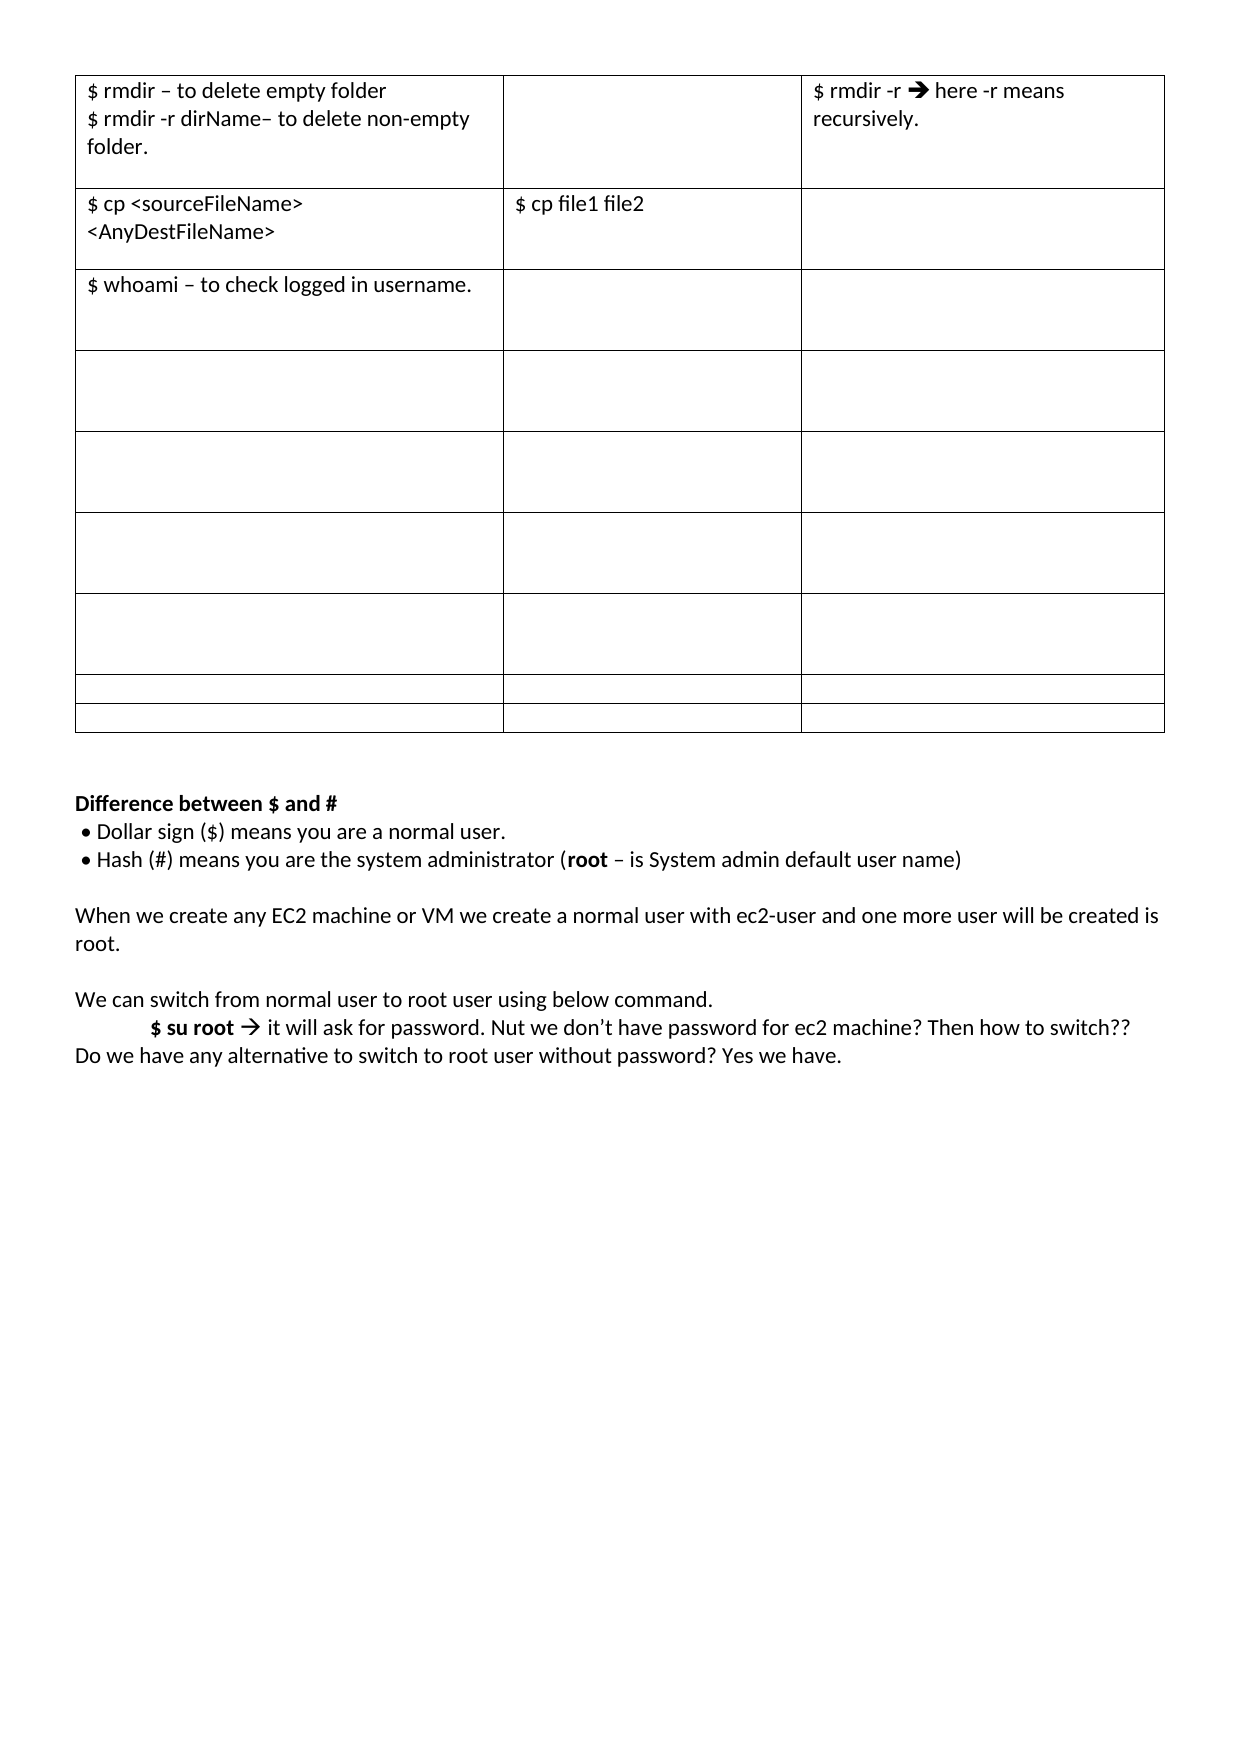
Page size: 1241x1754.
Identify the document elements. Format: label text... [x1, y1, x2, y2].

table_cell $ whoami – to check logged in username. [76, 270, 503, 350]
text Do we have any alternative to switch to root user without password? Yes we have. [75, 1041, 1165, 1069]
table_cell $ rmdir – to delete empty folder $ rmdir -r dirName– to delete non-empty folder. [76, 76, 503, 188]
table_cell $ cp file1 file2 [504, 189, 801, 269]
table_cell [802, 513, 1164, 593]
table_cell [504, 675, 801, 703]
table_cell [76, 594, 503, 674]
table_cell [802, 675, 1164, 703]
text $ su root it will ask for password. Nut we don’t have password for ec2 machine? Then how to switch?? [75, 1013, 1165, 1041]
table_cell [504, 351, 801, 431]
table_cell [76, 432, 503, 512]
table_cell [802, 704, 1164, 732]
table_cell [802, 189, 1164, 269]
table_cell [504, 594, 801, 674]
text • Dollar sign ($) means you are a normal user. [75, 817, 1165, 845]
table_cell [802, 270, 1164, 350]
table_cell [802, 351, 1164, 431]
table_cell [76, 513, 503, 593]
text We can switch from normal user to root user using below command. [75, 985, 1165, 1013]
table_cell [504, 704, 801, 732]
text When we create any EC2 machine or VM we create a normal user with ec2-user and one more user will be created is root. [75, 901, 1165, 957]
table_cell [76, 675, 503, 703]
table_cell [802, 432, 1164, 512]
text Difference between $ and # [75, 789, 1165, 817]
table_cell [504, 432, 801, 512]
table_cell $ cp <sourceFileName> <AnyDestFileName> [76, 189, 503, 269]
text • Hash (#) means you are the system administrator (root – is System admin default user name) [75, 845, 1165, 873]
table_cell $ rmdir -r here -r means recursively. [802, 76, 1164, 188]
table_cell [504, 270, 801, 350]
table_cell [802, 594, 1164, 674]
table_cell [504, 513, 801, 593]
table_cell [76, 704, 503, 732]
table_cell [504, 76, 801, 188]
table_cell [76, 351, 503, 431]
